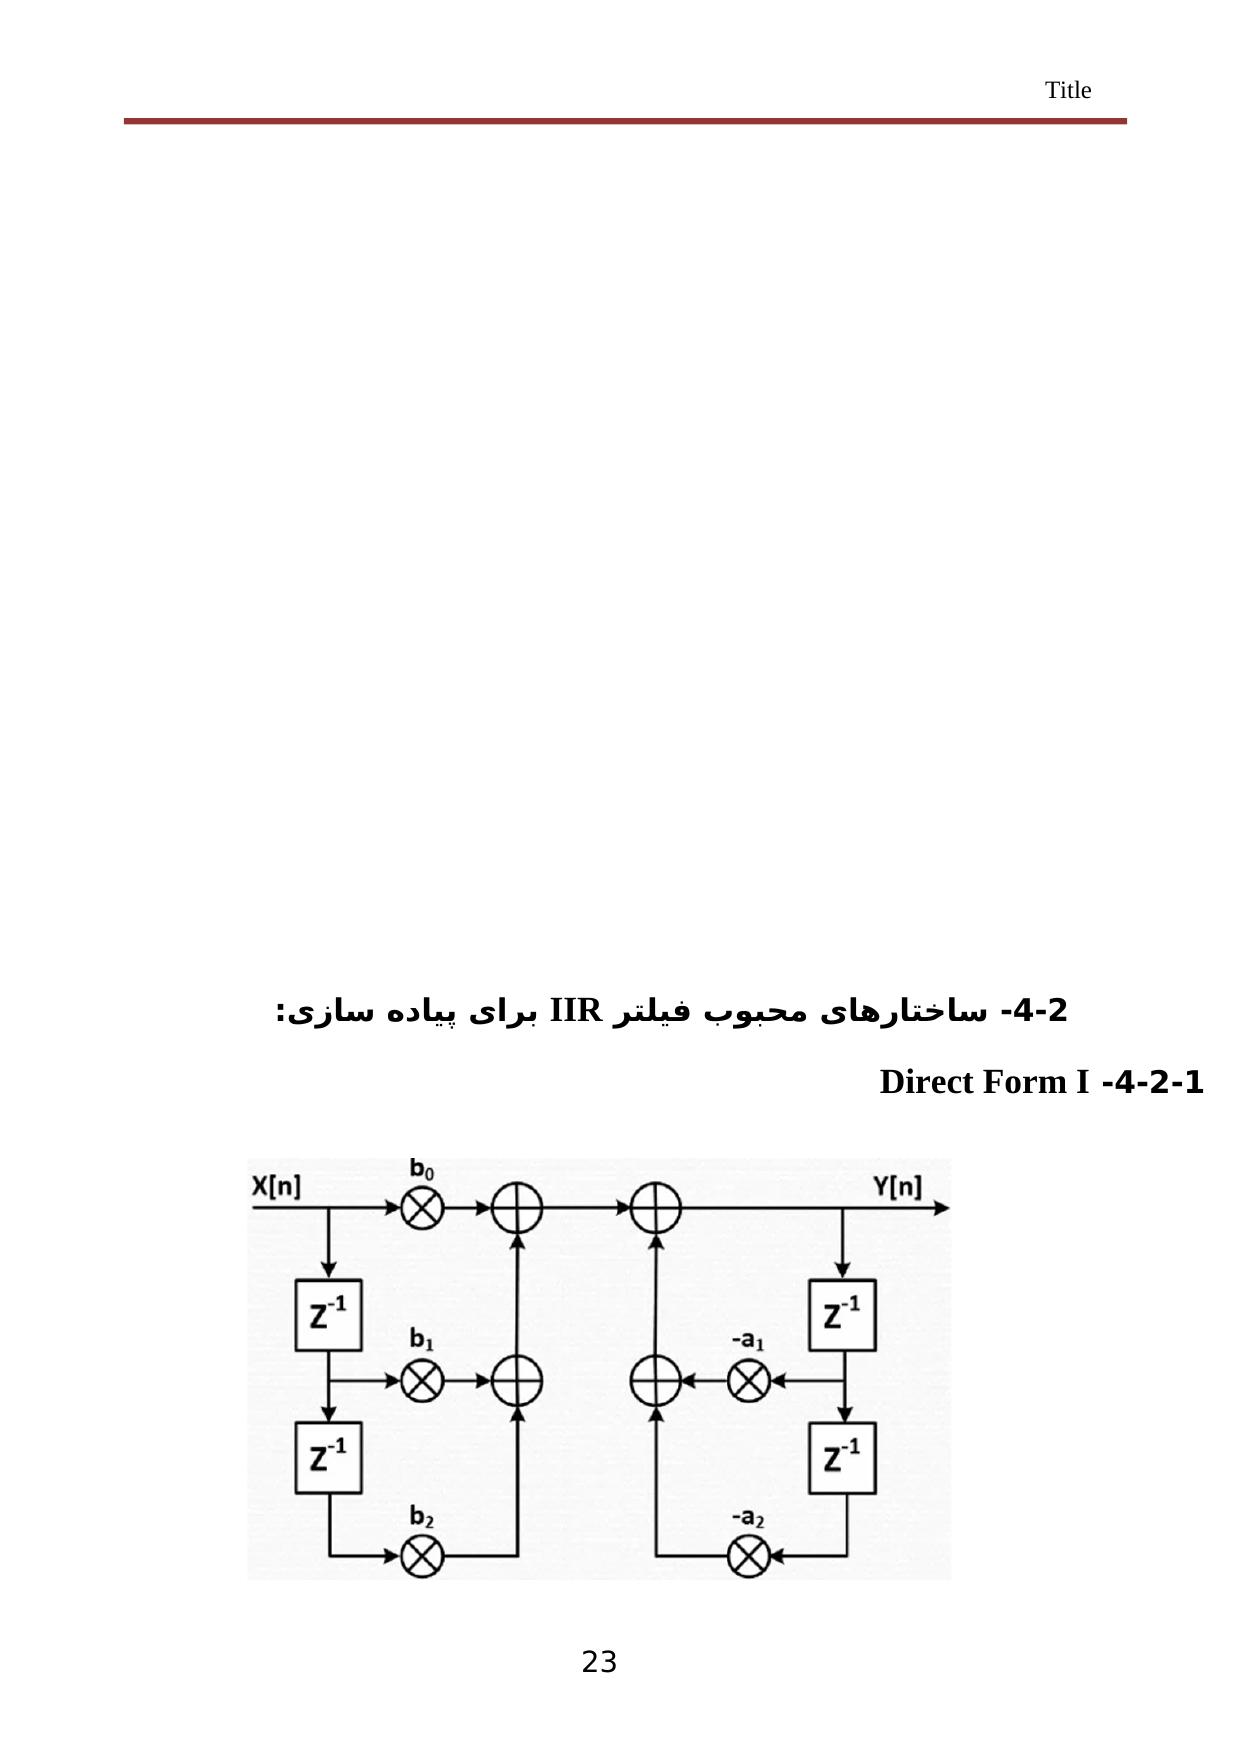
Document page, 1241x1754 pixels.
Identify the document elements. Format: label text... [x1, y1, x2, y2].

subtitle Direct Form I [150, 1060, 1090, 1101]
picture [247, 1158, 952, 1580]
subtitle ساختارهای محبوب فیلتر IIR برای پیاده سازی: [150, 988, 1030, 1029]
